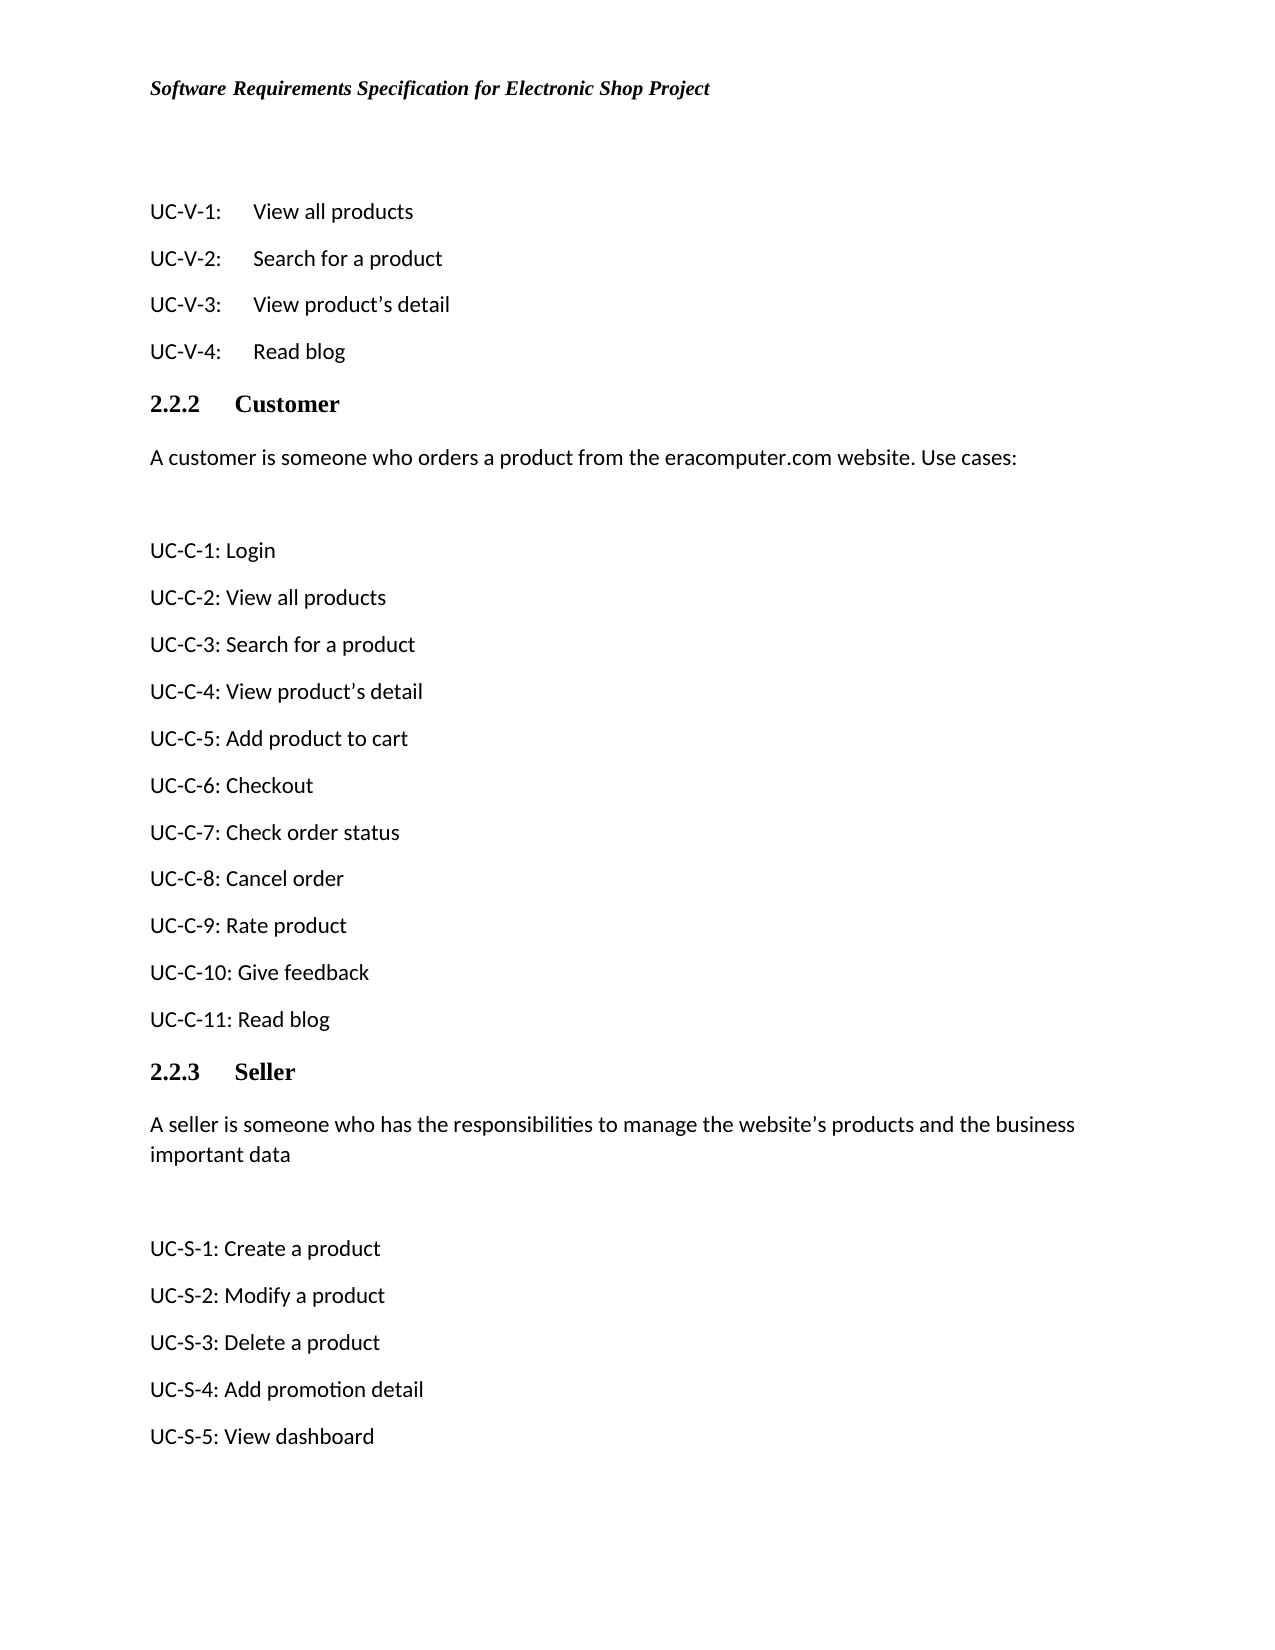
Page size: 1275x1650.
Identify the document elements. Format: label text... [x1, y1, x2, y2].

subtitle Customer [150, 393, 1125, 418]
text UC-S-4: Add promotion detail [150, 1375, 1125, 1403]
text UC-C-1: Login [150, 536, 1125, 564]
text UC-C-3: Search for a product [150, 630, 1125, 658]
text UC-S-2: Modify a product [150, 1281, 1125, 1309]
subtitle Seller [150, 1060, 1125, 1085]
text UC-C-8: Cancel order [150, 864, 1125, 893]
text UC-V-3: View product’s detail [150, 291, 1125, 319]
text UC-V-2: Search for a product [150, 244, 1125, 272]
text UC-C-2: View all products [150, 583, 1125, 611]
text UC-S-5: View dashboard [150, 1422, 1125, 1450]
text A customer is someone who orders a product from the eracomputer.com website. Use cases: [150, 443, 1125, 471]
text UC-V-1: View all products [150, 197, 1125, 225]
text UC-C-6: Checkout [150, 771, 1125, 799]
text A seller is someone who has the responsibilities to manage the website’s products and the business important data [150, 1110, 1125, 1169]
text UC-S-1: Create a product [150, 1234, 1125, 1262]
text UC-C-9: Rate product [150, 911, 1125, 939]
text UC-C-7: Check order status [150, 818, 1125, 846]
text UC-V-4: Read blog [150, 337, 1125, 366]
text UC-S-3: Delete a product [150, 1328, 1125, 1356]
text UC-C-4: View product’s detail [150, 677, 1125, 705]
text UC-C-5: Add product to cart [150, 724, 1125, 752]
text UC-C-11: Read blog [150, 1005, 1125, 1033]
text UC-C-10: Give feedback [150, 958, 1125, 986]
